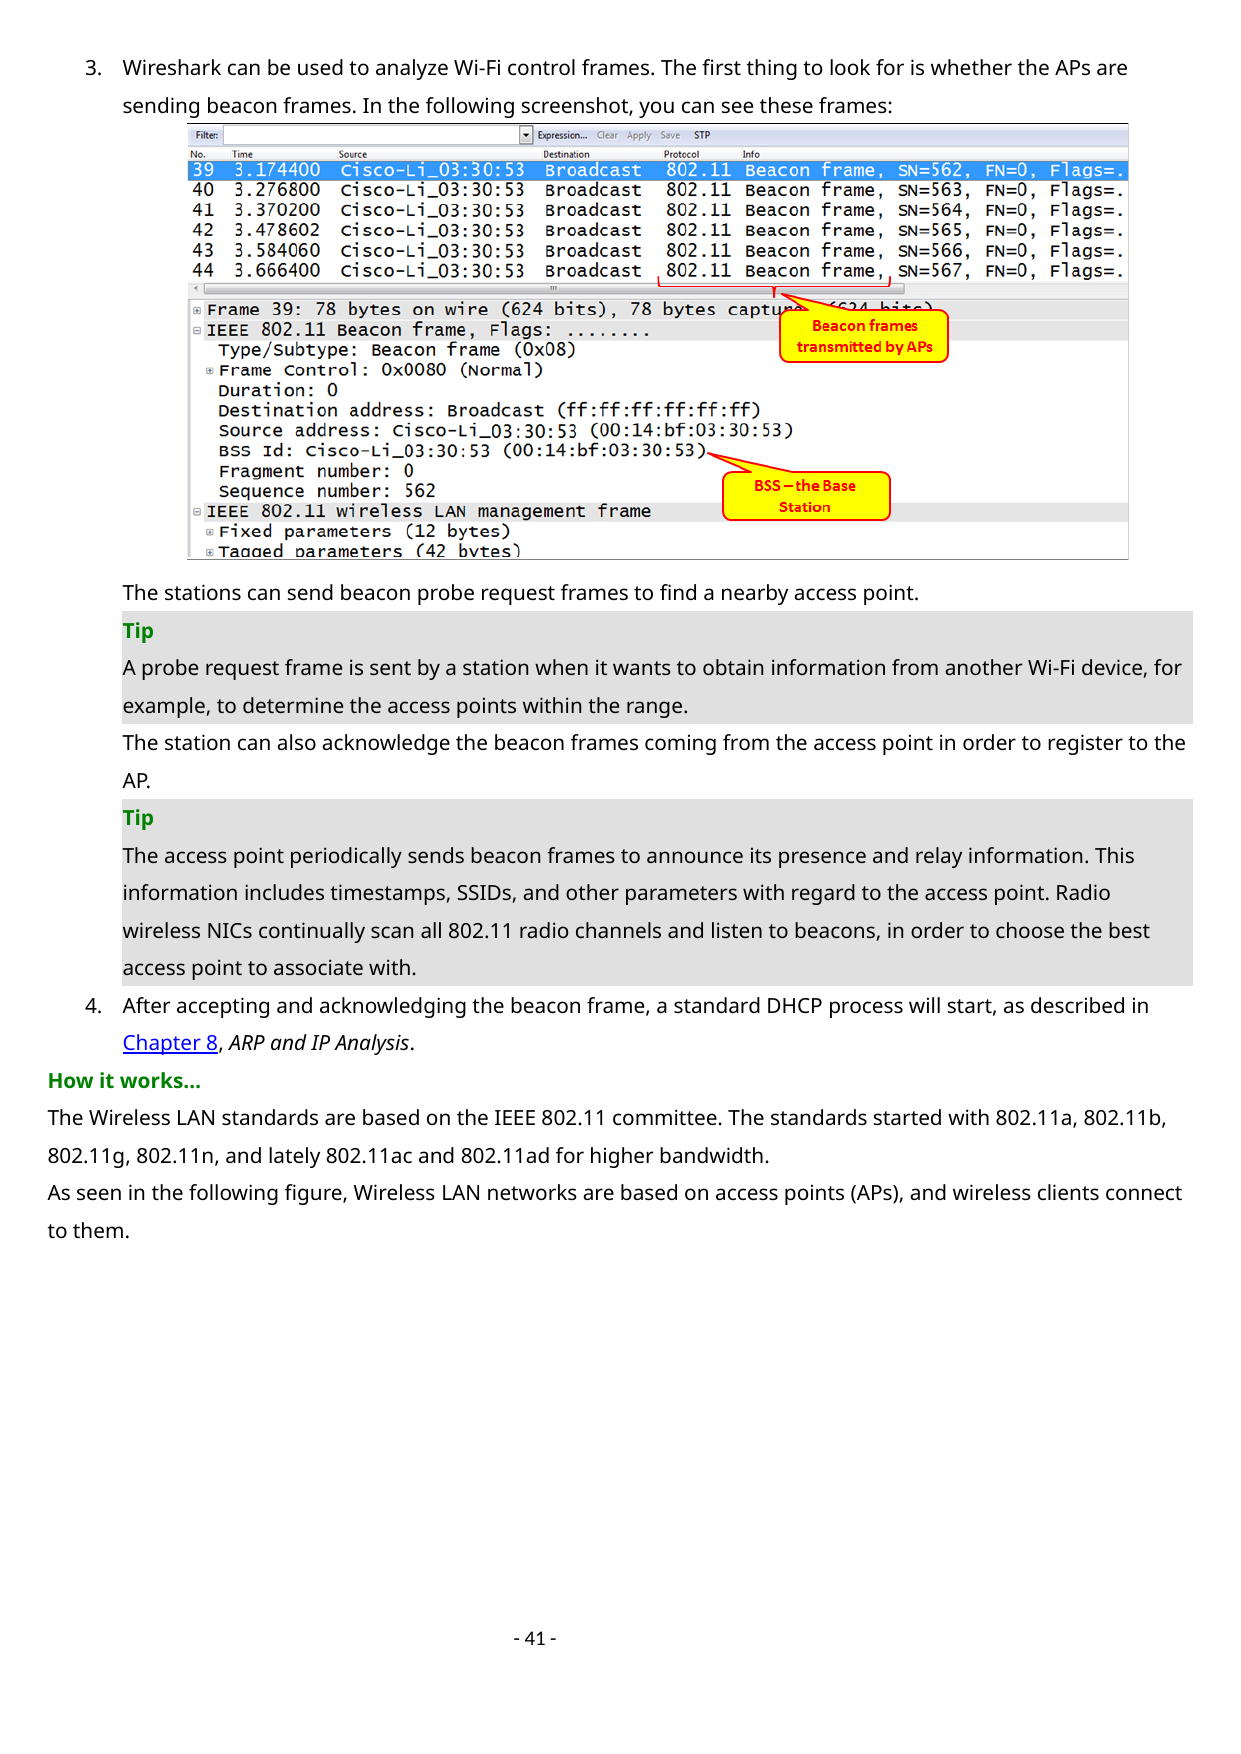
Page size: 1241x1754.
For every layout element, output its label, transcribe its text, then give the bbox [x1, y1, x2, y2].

text The Wireless LAN standards are based on the IEEE 802.11 committee. The standards started with 802.11a, 802.11b, 802.11g, 802.11n, and lately 802.11ac and 802.11ad for higher bandwidth. [47, 1099, 1193, 1174]
list After accepting and acknowledging the beacon frame, a standard DHCP process will start, as described in Chapter 8, ARP and IP Analysis. [85, 986, 1193, 1061]
picture [187, 123, 1129, 560]
text How it works… [47, 1061, 1193, 1099]
text As seen in the following figure, Wireless LAN networks are based on access points (APs), and wireless clients connect to them. [47, 1174, 1193, 1249]
text Tip [122, 799, 1193, 836]
text The stations can send beacon probe request frames to find a nearby access point. [122, 574, 1193, 611]
text A probe request frame is sent by a station when it wants to obtain information from another Wi-Fi device, for example, to determine the access points within the range. [122, 649, 1193, 724]
text The station can also acknowledge the beacon frames coming from the access point in order to register to the AP. [122, 724, 1193, 799]
text Tip [122, 611, 1193, 649]
text The access point periodically sends beacon frames to announce its presence and relay information. This information includes timestamps, SSIDs, and other parameters with regard to the access point. Radio wireless NICs continually scan all 802.11 radio channels and listen to beacons, in order to choose the best access point to associate with. [122, 836, 1193, 986]
list Wireshark can be used to analyze Wi-Fi control frames. The first thing to look for is whether the APs are sending beacon frames. In the following screenshot, you can see these frames: [85, 49, 1193, 124]
